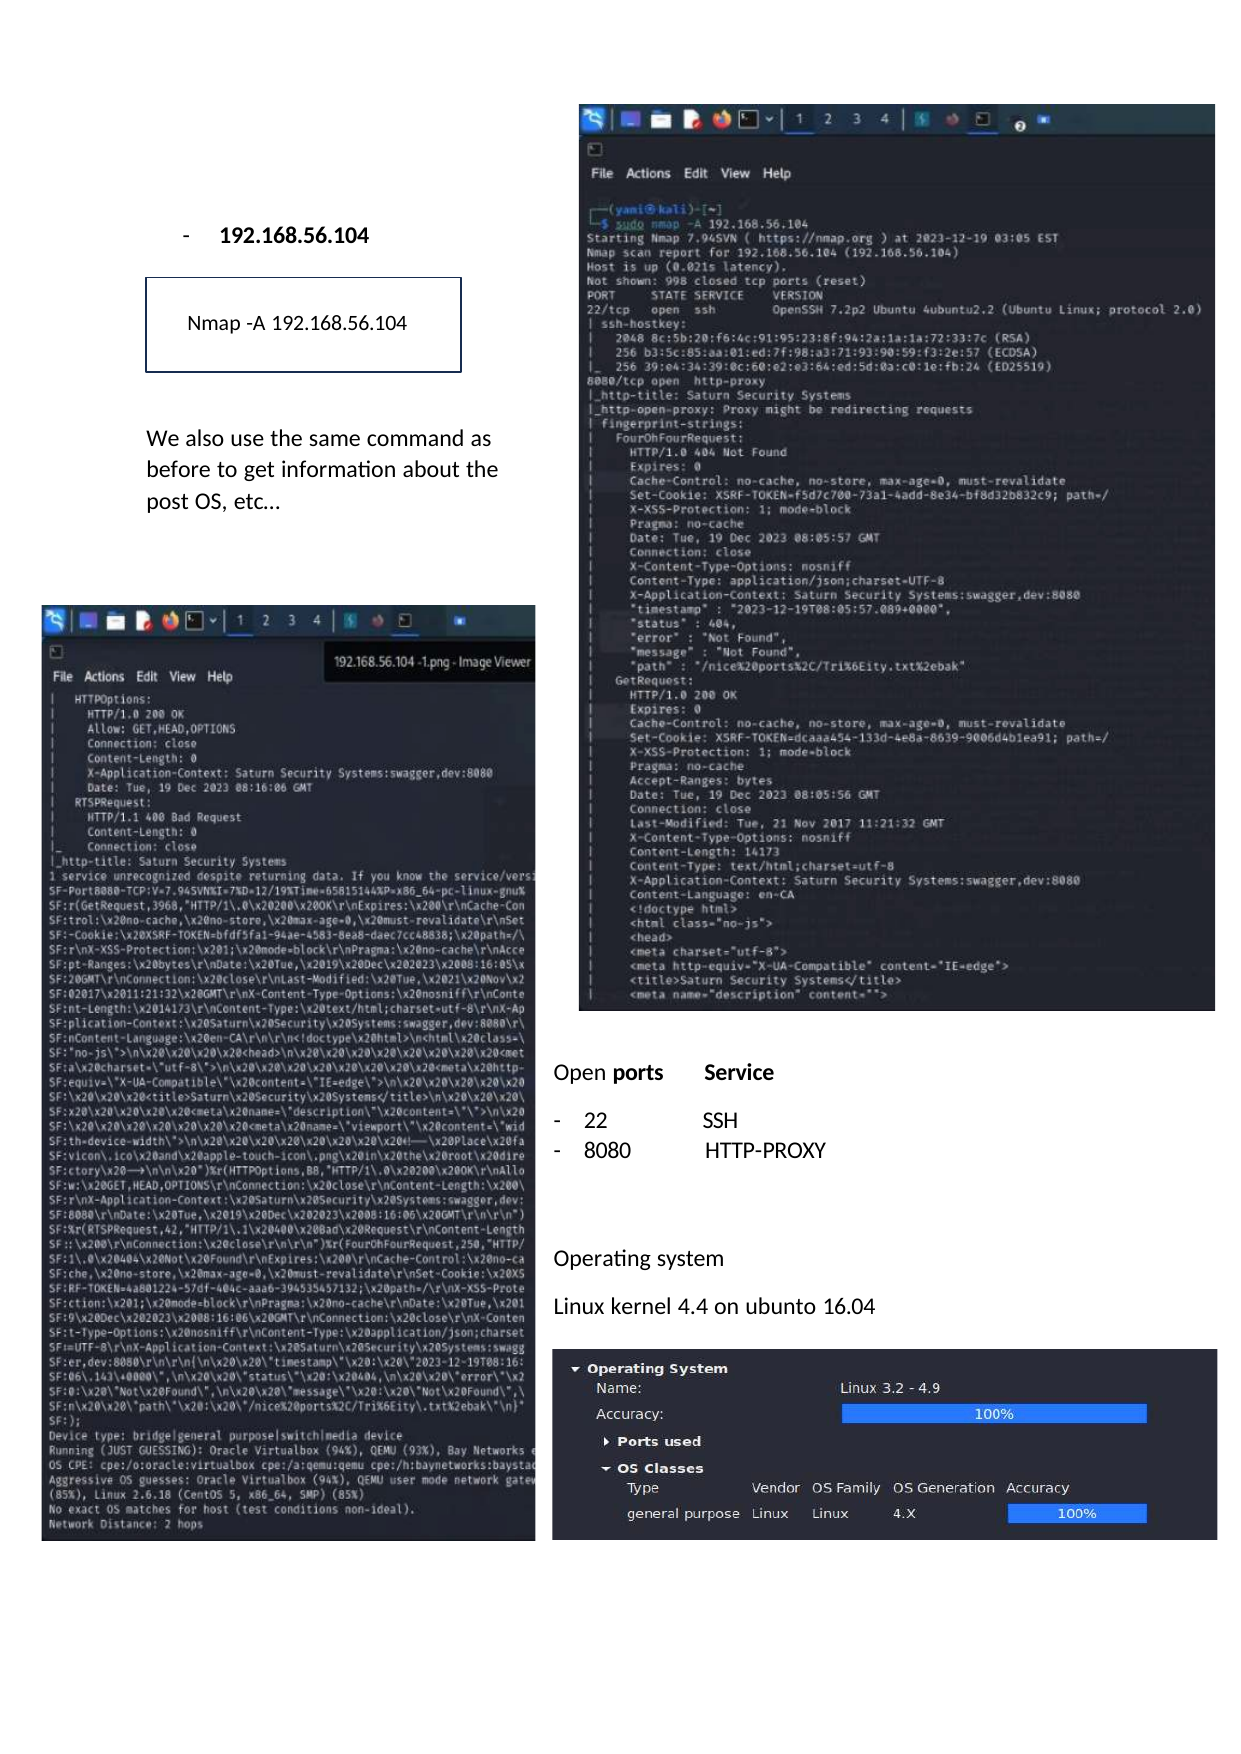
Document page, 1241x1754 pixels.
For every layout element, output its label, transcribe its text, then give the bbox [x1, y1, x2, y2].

text We also use the same command as before to get information about the post OS, etc… [146, 423, 547, 515]
picture [578, 104, 1216, 1011]
subtitle - 192.168.56.104 [182, 221, 547, 250]
list 22 SSH [553, 1105, 1236, 1134]
list 8080 HTTP-PROXY [553, 1135, 1236, 1164]
picture [41, 605, 536, 1541]
text Operating system [553, 1243, 1236, 1272]
text Open ports Service [553, 1057, 1236, 1086]
text Linux kernel 4.4 on ubunto 16.04 [553, 1291, 1236, 1320]
picture [552, 1349, 1218, 1540]
